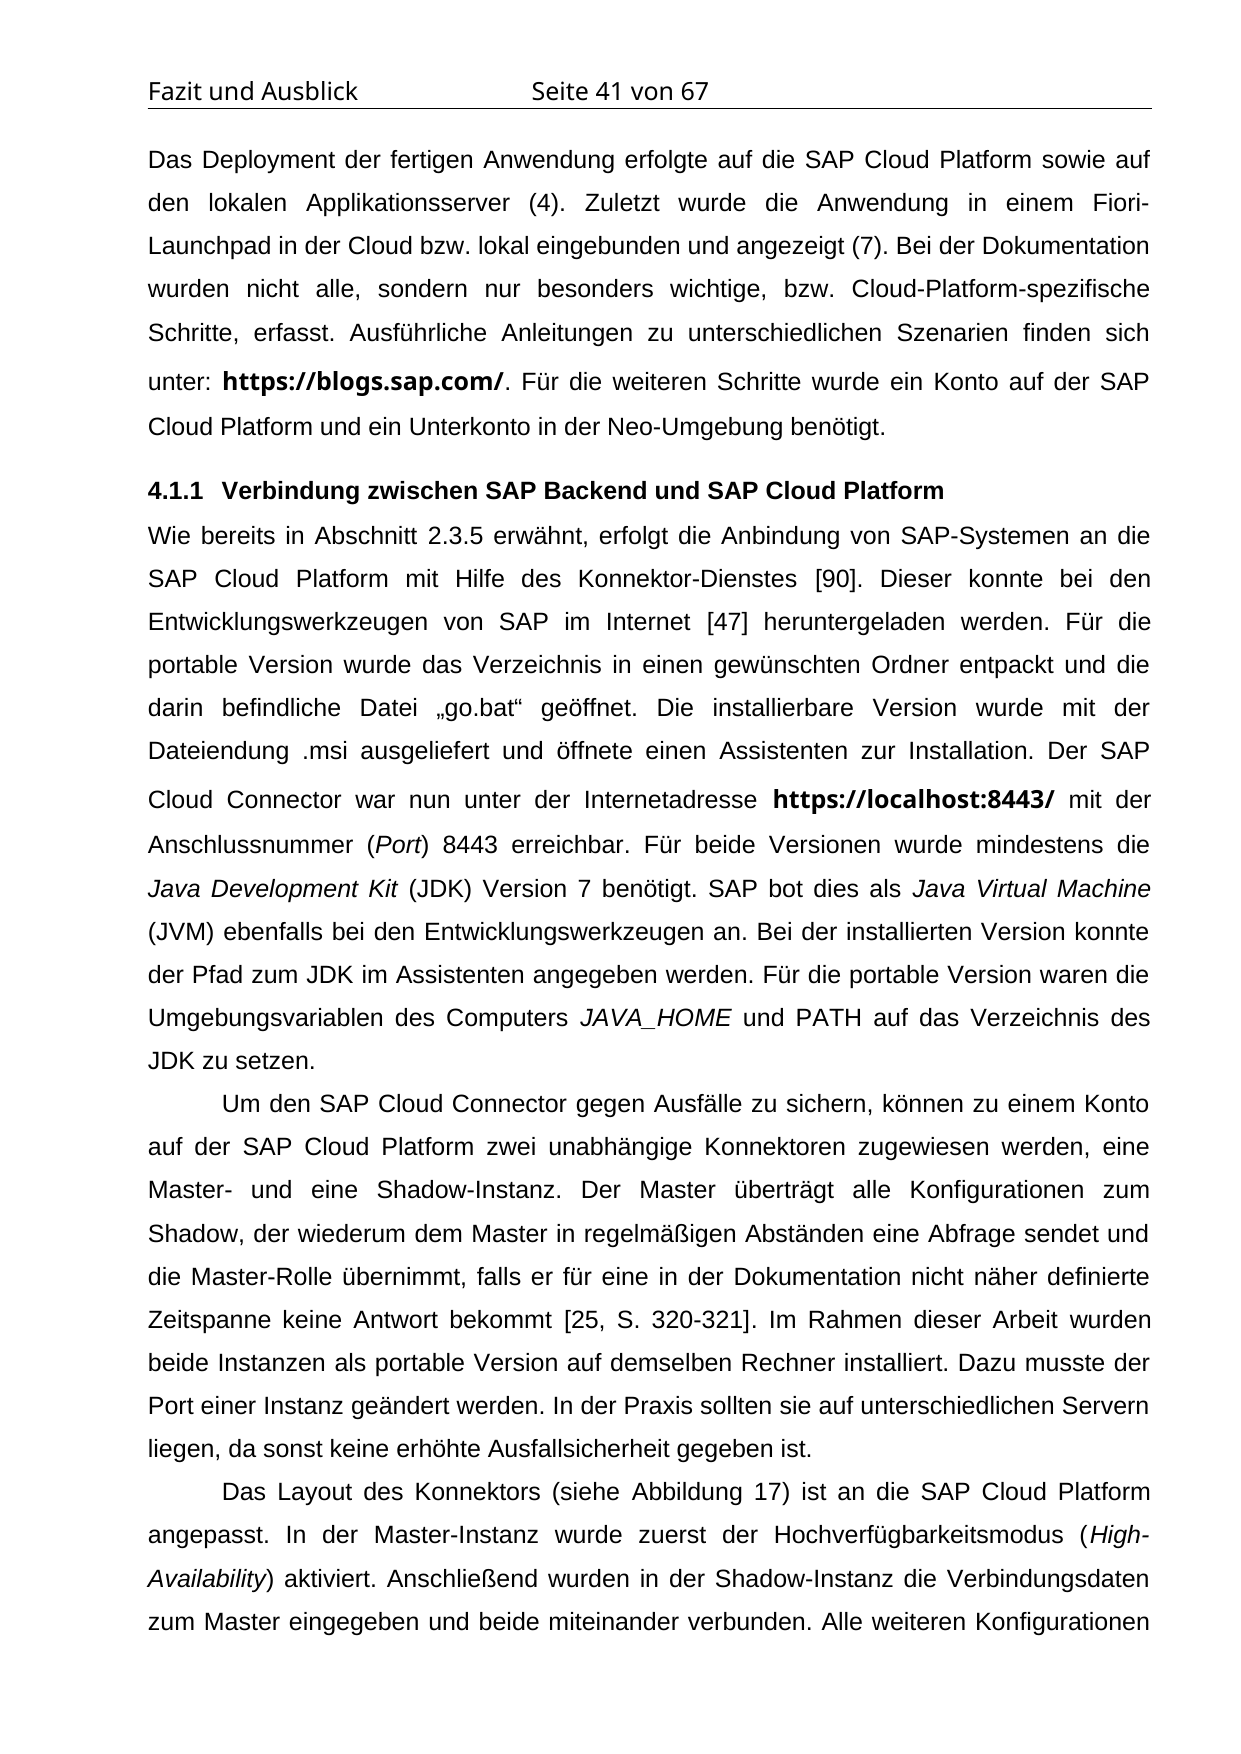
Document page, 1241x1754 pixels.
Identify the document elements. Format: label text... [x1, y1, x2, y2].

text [148, 1477, 1152, 1635]
text Das Deployment der fertigen Anwendung erfolgte auf die SAP Cloud Platform sowie auf den lokalen Applikationsserver (4). Zuletzt wurde die Anwendung in einem Fiori-Launchpad in der Cloud bzw. lokal eingebunden und angezeigt (7). Bei der Dokumentation wurden nicht alle, sondern nur besonders wichtige, bzw. Cloud-Platform-spezifische Schritte, erfasst. Ausführliche Anleitungen zu unterschiedlichen Szenarien finden sich unter: https://blogs.sap.com/. Für die weiteren Schritte wurde ein Konto auf der SAP Cloud Platform und ein Unterkonto in der Neo-Umgebung benötigt. [148, 145, 1152, 441]
text Wie bereits in Abschnitt 2.3.5 erwähnt, erfolgt die Anbindung von SAP-Systemen an die SAP Cloud Platform mit Hilfe des Konnektor-Dienstes . Dieser konnte bei den Entwicklungswerkzeugen von SAP im Internet heruntergeladen werden. Für die portable Version wurde das Verzeichnis in einen gewünschten Ordner entpackt und die darin befindliche Datei „go.bat“ geöffnet. Die installierbare Version wurde mit der Dateiendung .msi ausgeliefert und öffnete einen Assistenten zur Installation. Der SAP Cloud Connector war nun unter der Internetadresse https://localhost:8443/ mit der Anschlussnummer (Port) 8443 erreichbar. Für beide Versionen wurde mindestens die Java Development Kit (JDK) Version 7 benötigt. SAP bot dies als Java Virtual Machine (JVM) ebenfalls bei den Entwicklungswerkzeugen an. Bei der installierten Version konnte der Pfad zum JDK im Assistenten angegeben werden. Für die portable Version waren die Umgebungsvariablen des Computers JAVA_HOME und PATH auf das Verzeichnis des JDK zu setzen. [148, 521, 1152, 1075]
text Um den SAP Cloud Connector gegen Ausfälle zu sichern, können zu einem Konto auf der SAP Cloud Platform zwei unabhängige Konnektoren zugewiesen werden, eine Master- und eine Shadow-Instanz. Der Master überträgt alle Konfigurationen zum Shadow, der wiederum dem Master in regelmäßigen Abständen eine Abfrage sendet und die Master-Rolle übernimmt, falls er für eine in der Dokumentation nicht näher definierte Zeitspanne keine Antwort bekommt. Im Rahmen dieser Arbeit wurden beide Instanzen als portable Version auf demselben Rechner installiert. Dazu musste der Port einer Instanz geändert werden. In der Praxis sollten sie auf unterschiedlichen Servern liegen, da sonst keine erhöhte Ausfallsicherheit gegeben ist. [148, 1089, 1152, 1463]
subtitle Verbindung zwischen SAP Backend und SAP Cloud Platform [148, 476, 1152, 504]
